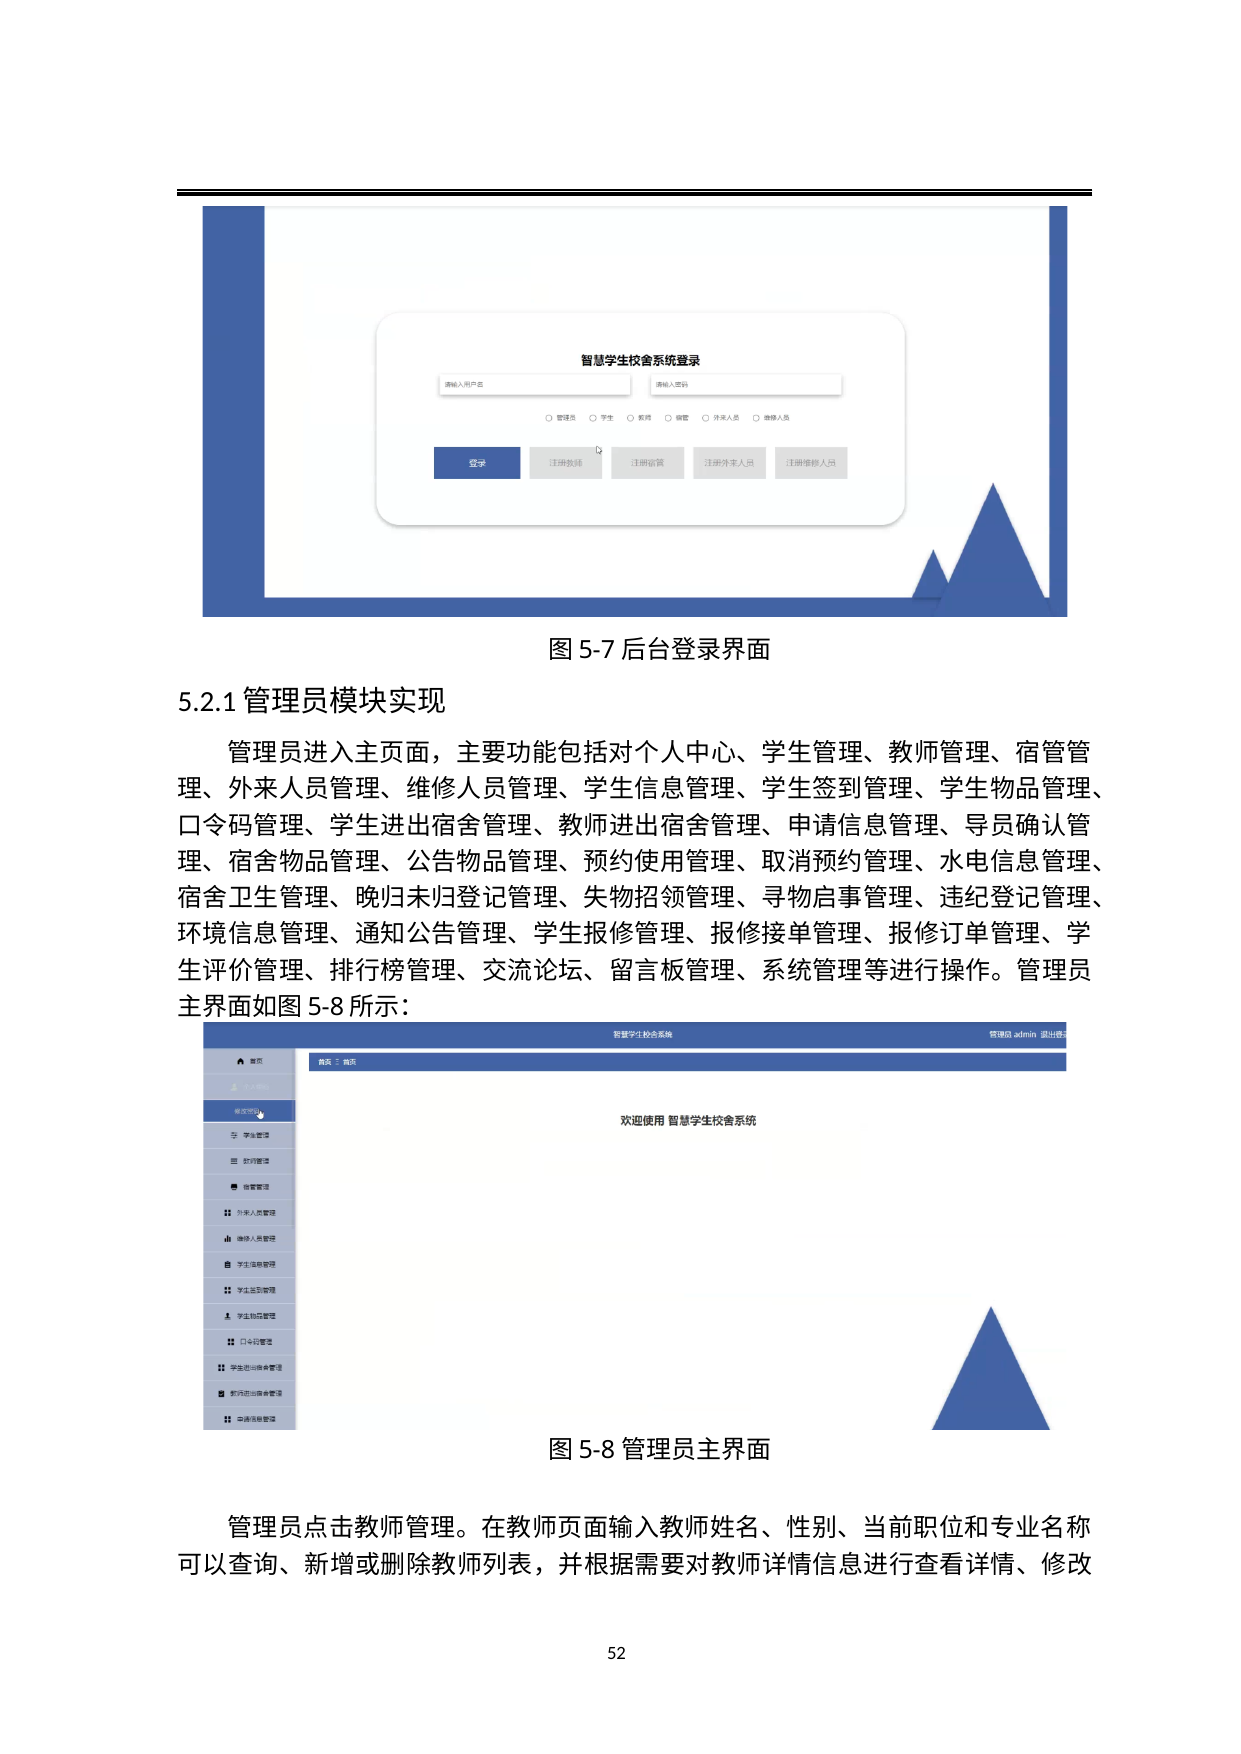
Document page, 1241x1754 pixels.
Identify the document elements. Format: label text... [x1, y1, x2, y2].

picture [202, 206, 1068, 617]
picture [203, 1022, 1067, 1430]
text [177, 1508, 1092, 1580]
text 管理员进入主页面，主要功能包括对个人中心、学生管理、教师管理、宿管管理、外来人员管理、维修人员管理、学生信息管理、学生签到管理、学生物品管理、口令码管理、学生进出宿舍管理、教师进出宿舍管理、申请信息管理、导员确认管理、宿舍物品管理、公告物品管理、预约使用管理、取消预约管理、水电信息管理、宿舍卫生管理、晚归未归登记管理、失物招领管理、寻物启事管理、违纪登记管理、环境信息管理、通知公告管理、学生报修管理、报修接单管理、报修订单管理、学生评价管理、排行榜管理、交流论坛、留言板管理、系统管理等进行操作。管理员主界面如图5-8所示： [177, 733, 1092, 1023]
text 图5-7 后台登录界面 [177, 629, 1092, 665]
subtitle 5.2.1管理员模块实现 [177, 678, 1092, 720]
text 图5-8 管理员主界面 [177, 1429, 1092, 1465]
